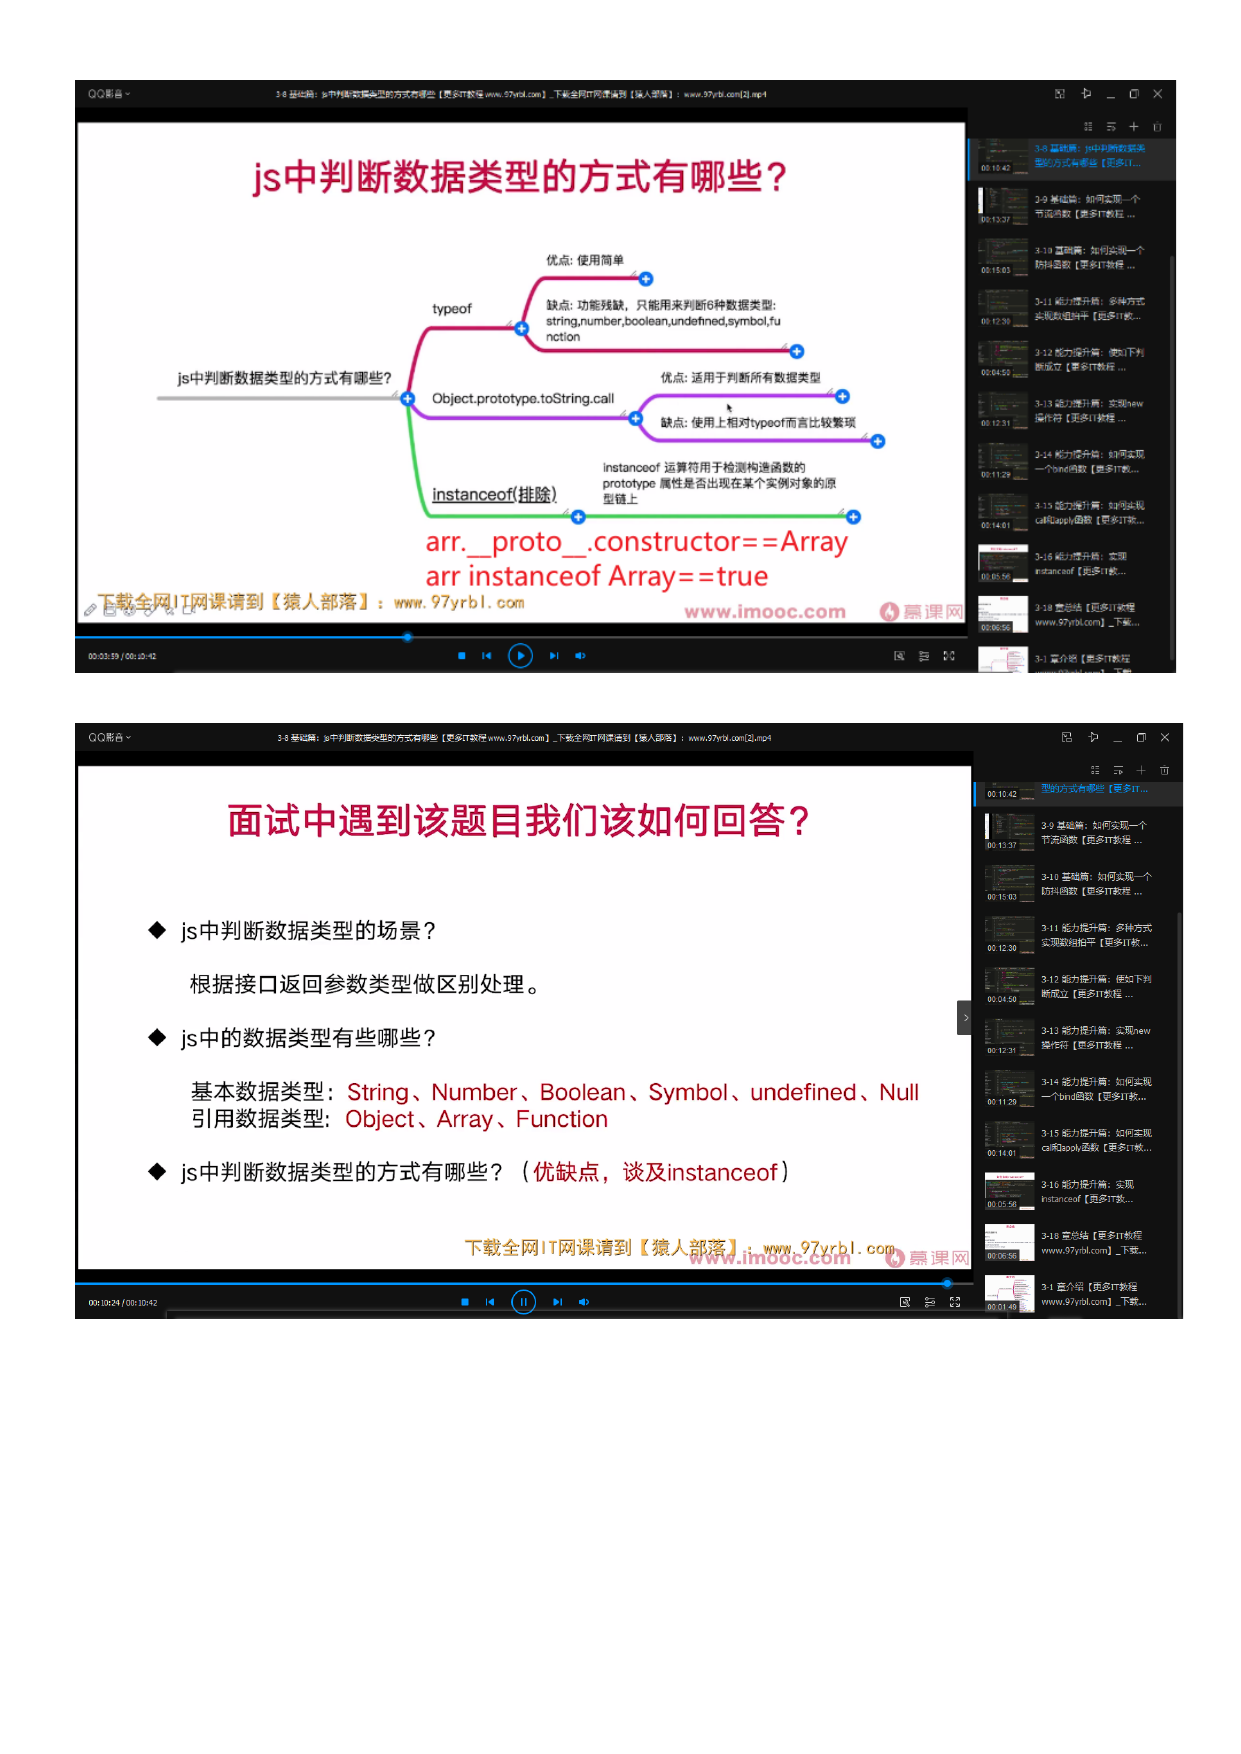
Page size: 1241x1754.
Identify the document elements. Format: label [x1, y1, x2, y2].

picture [75, 723, 1184, 1319]
picture [75, 80, 1177, 673]
